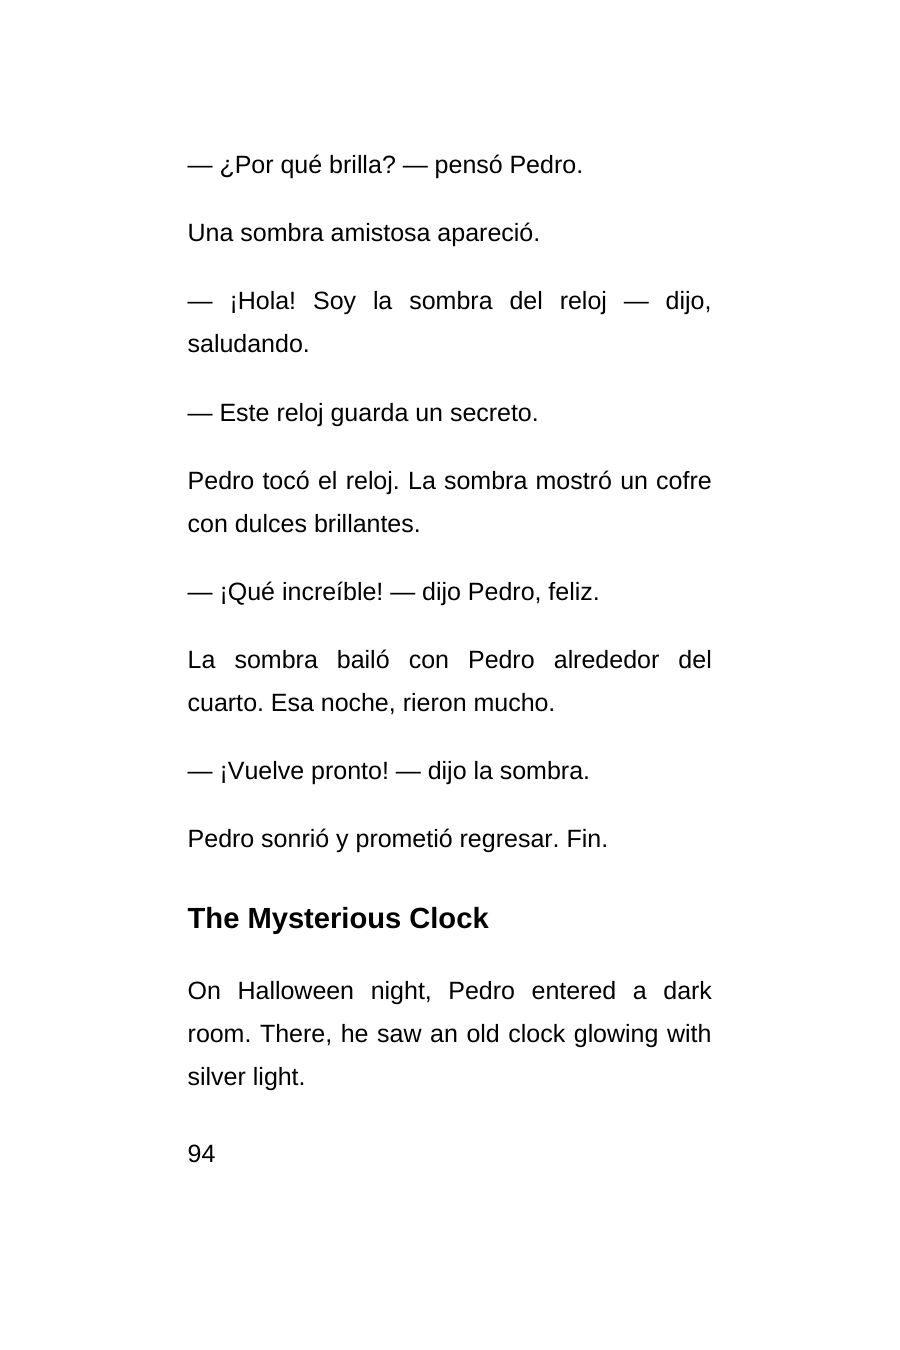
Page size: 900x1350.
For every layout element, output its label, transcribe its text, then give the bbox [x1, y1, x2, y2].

text — ¿Por qué brilla? — pensó Pedro. [187, 150, 712, 179]
text Una sombra amistosa apareció. [187, 218, 712, 247]
text Pedro tocó el reloj. La sombra mostró un cofre con dulces brillantes. [187, 466, 712, 537]
text — ¡Vuelve pronto! — dijo la sombra. [187, 756, 712, 785]
text — Este reloj guarda un secreto. [187, 397, 712, 426]
text Pedro sonrió y prometió regresar. Fin. [187, 824, 712, 853]
text On Halloween night, Pedro entered a dark room. There, he saw an old clock glowing with silver light. [187, 976, 712, 1091]
text — ¡Hola! Soy la sombra del reloj — dijo, saludando. [187, 286, 712, 358]
text La sombra bailó con Pedro alrededor del cuarto. Esa noche, rieron mucho. [187, 645, 712, 717]
subtitle The Mysterious Clock [187, 901, 615, 934]
text — ¡Qué increíble! — dijo Pedro, feliz. [187, 577, 712, 606]
